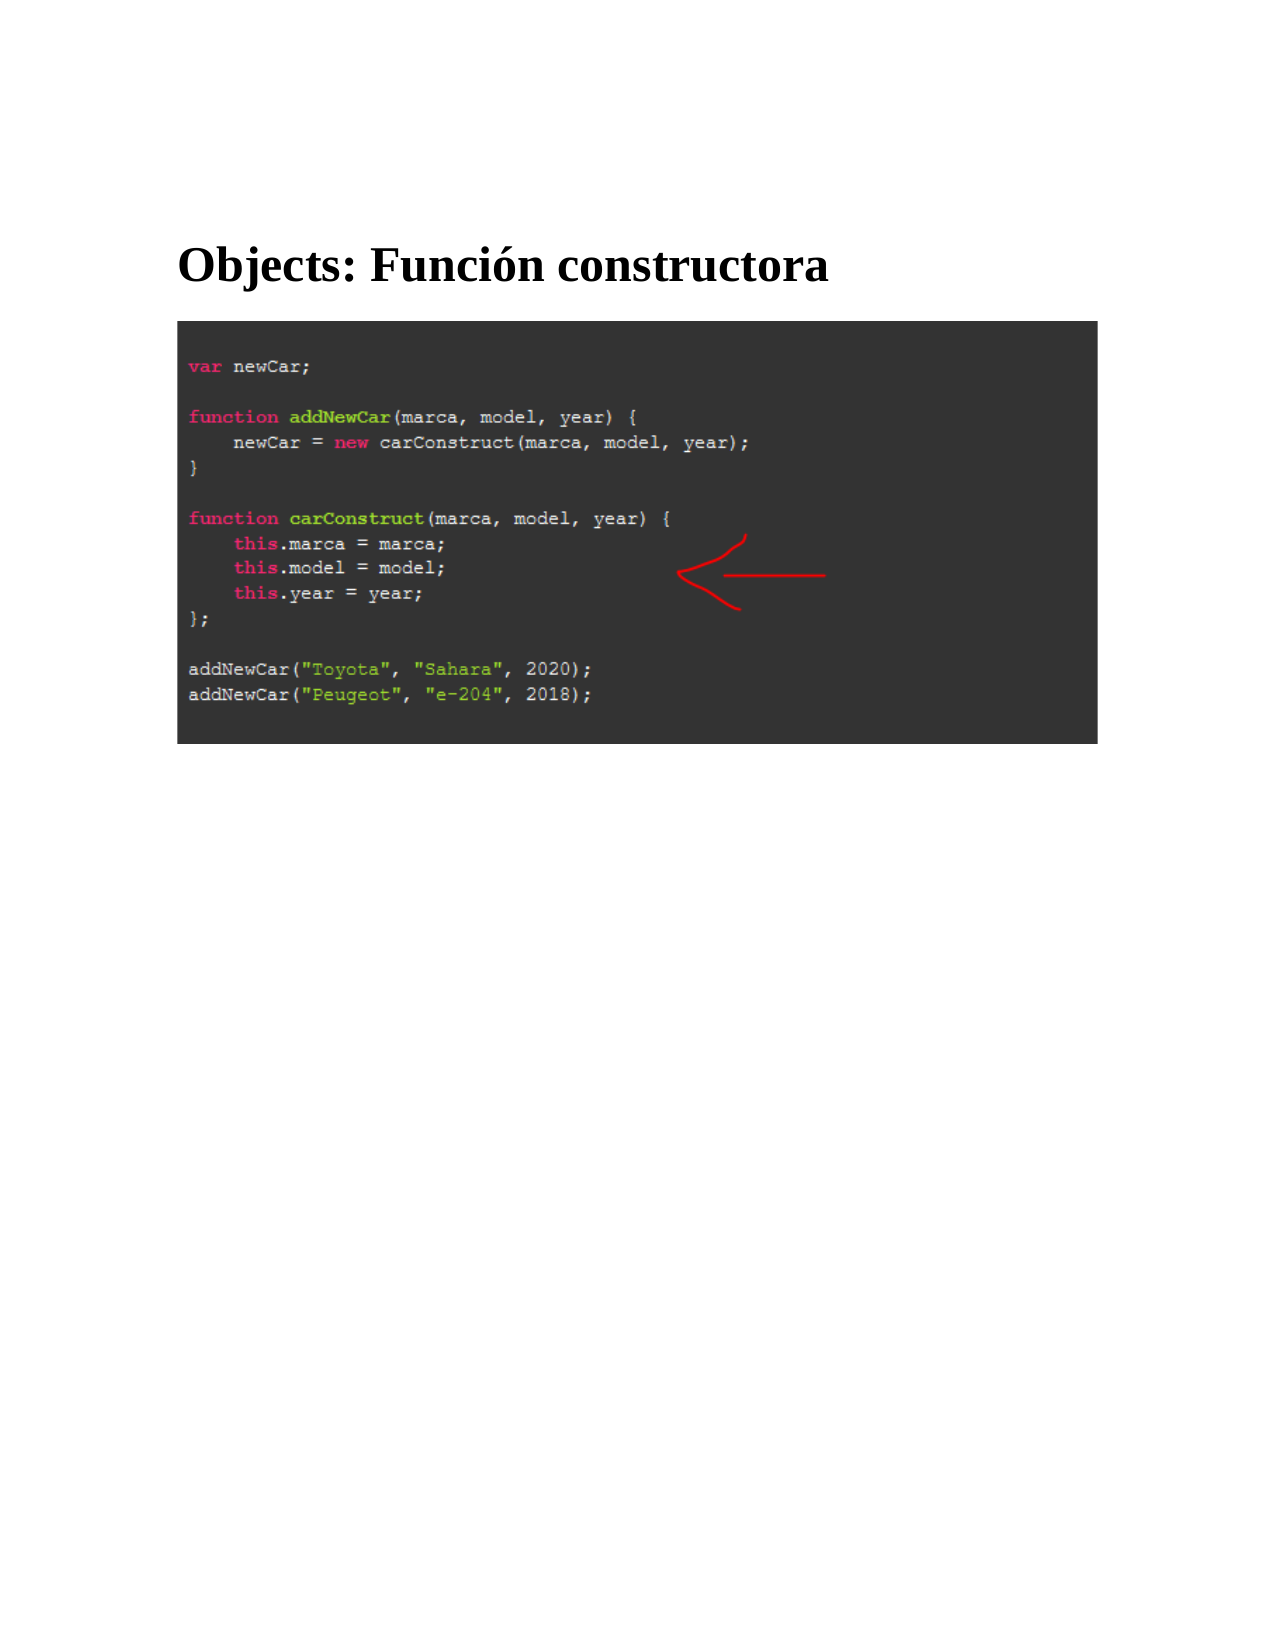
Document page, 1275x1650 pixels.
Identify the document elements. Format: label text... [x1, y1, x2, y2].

subtitle Objects: Función constructora [177, 234, 1098, 292]
picture [177, 321, 1098, 744]
